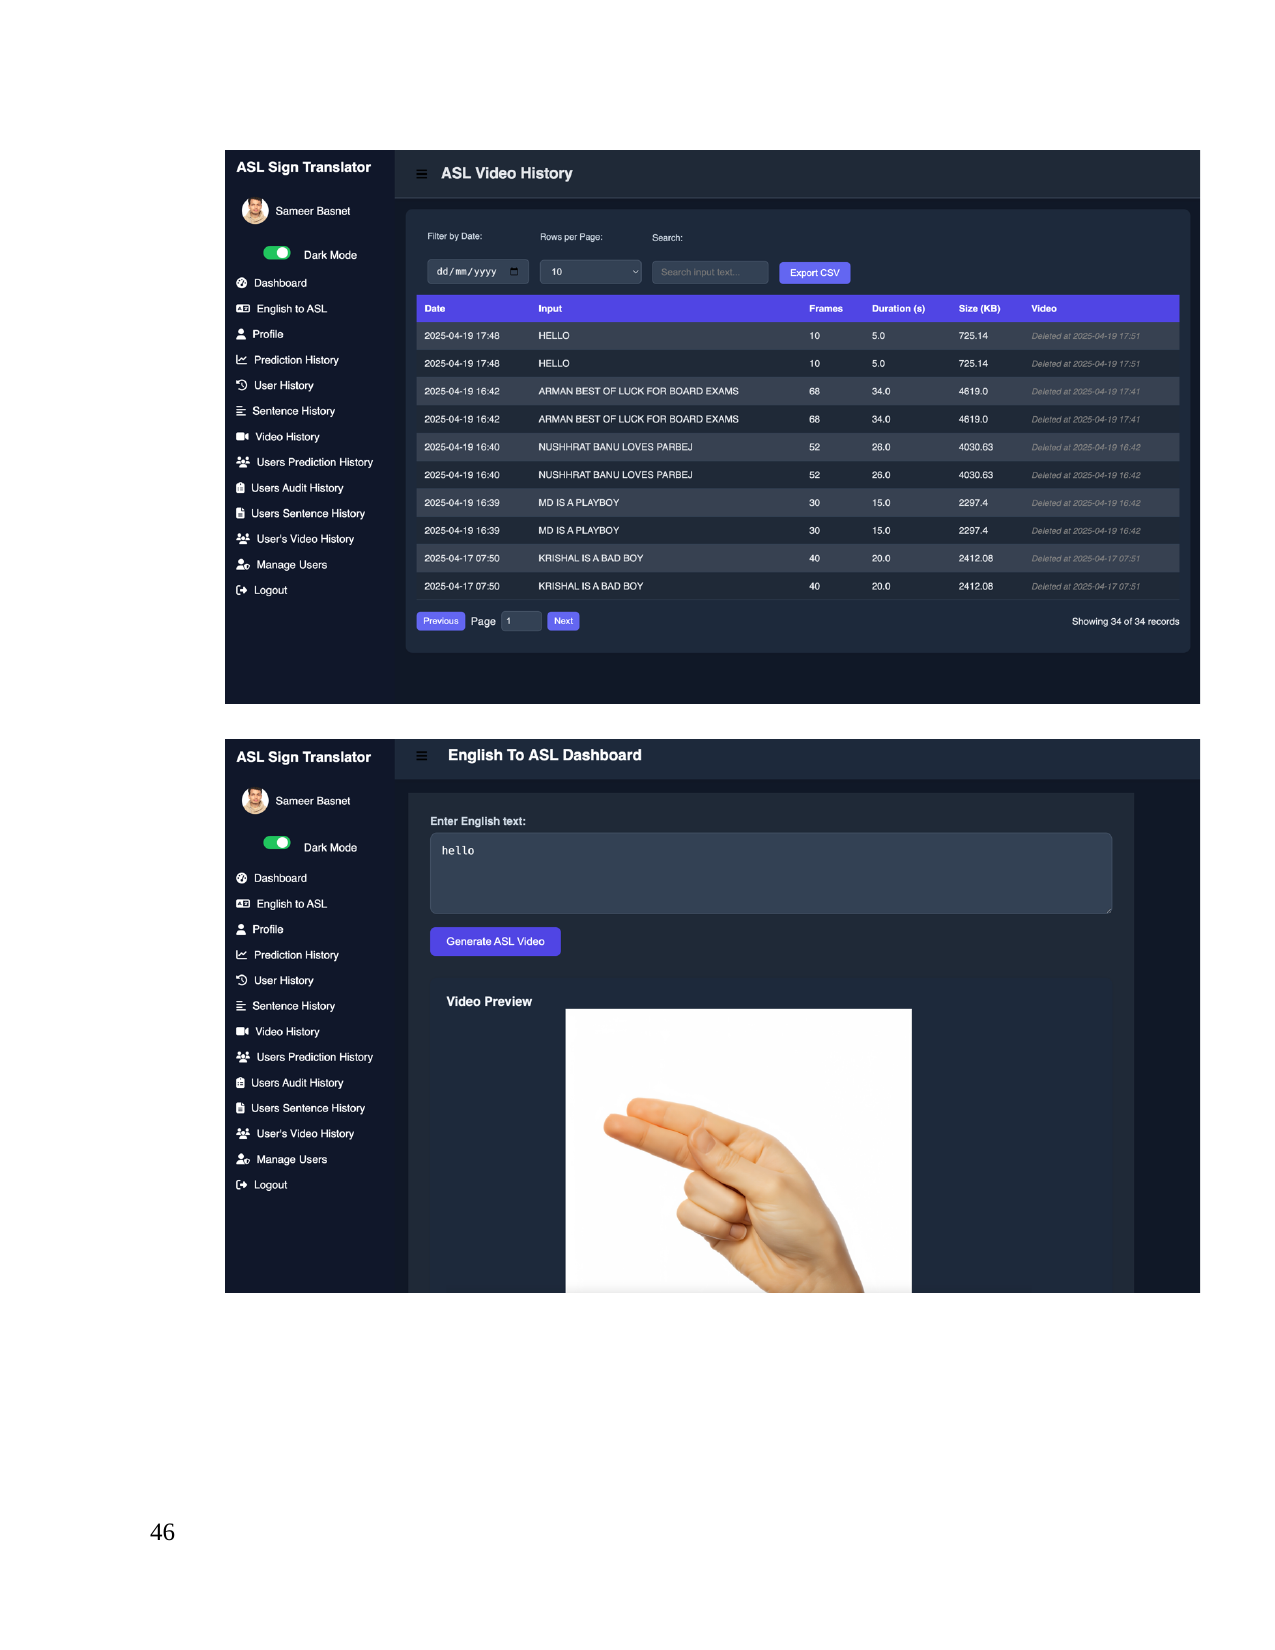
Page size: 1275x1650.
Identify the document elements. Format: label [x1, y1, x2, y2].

picture [225, 739, 1200, 1293]
picture [225, 150, 1200, 704]
